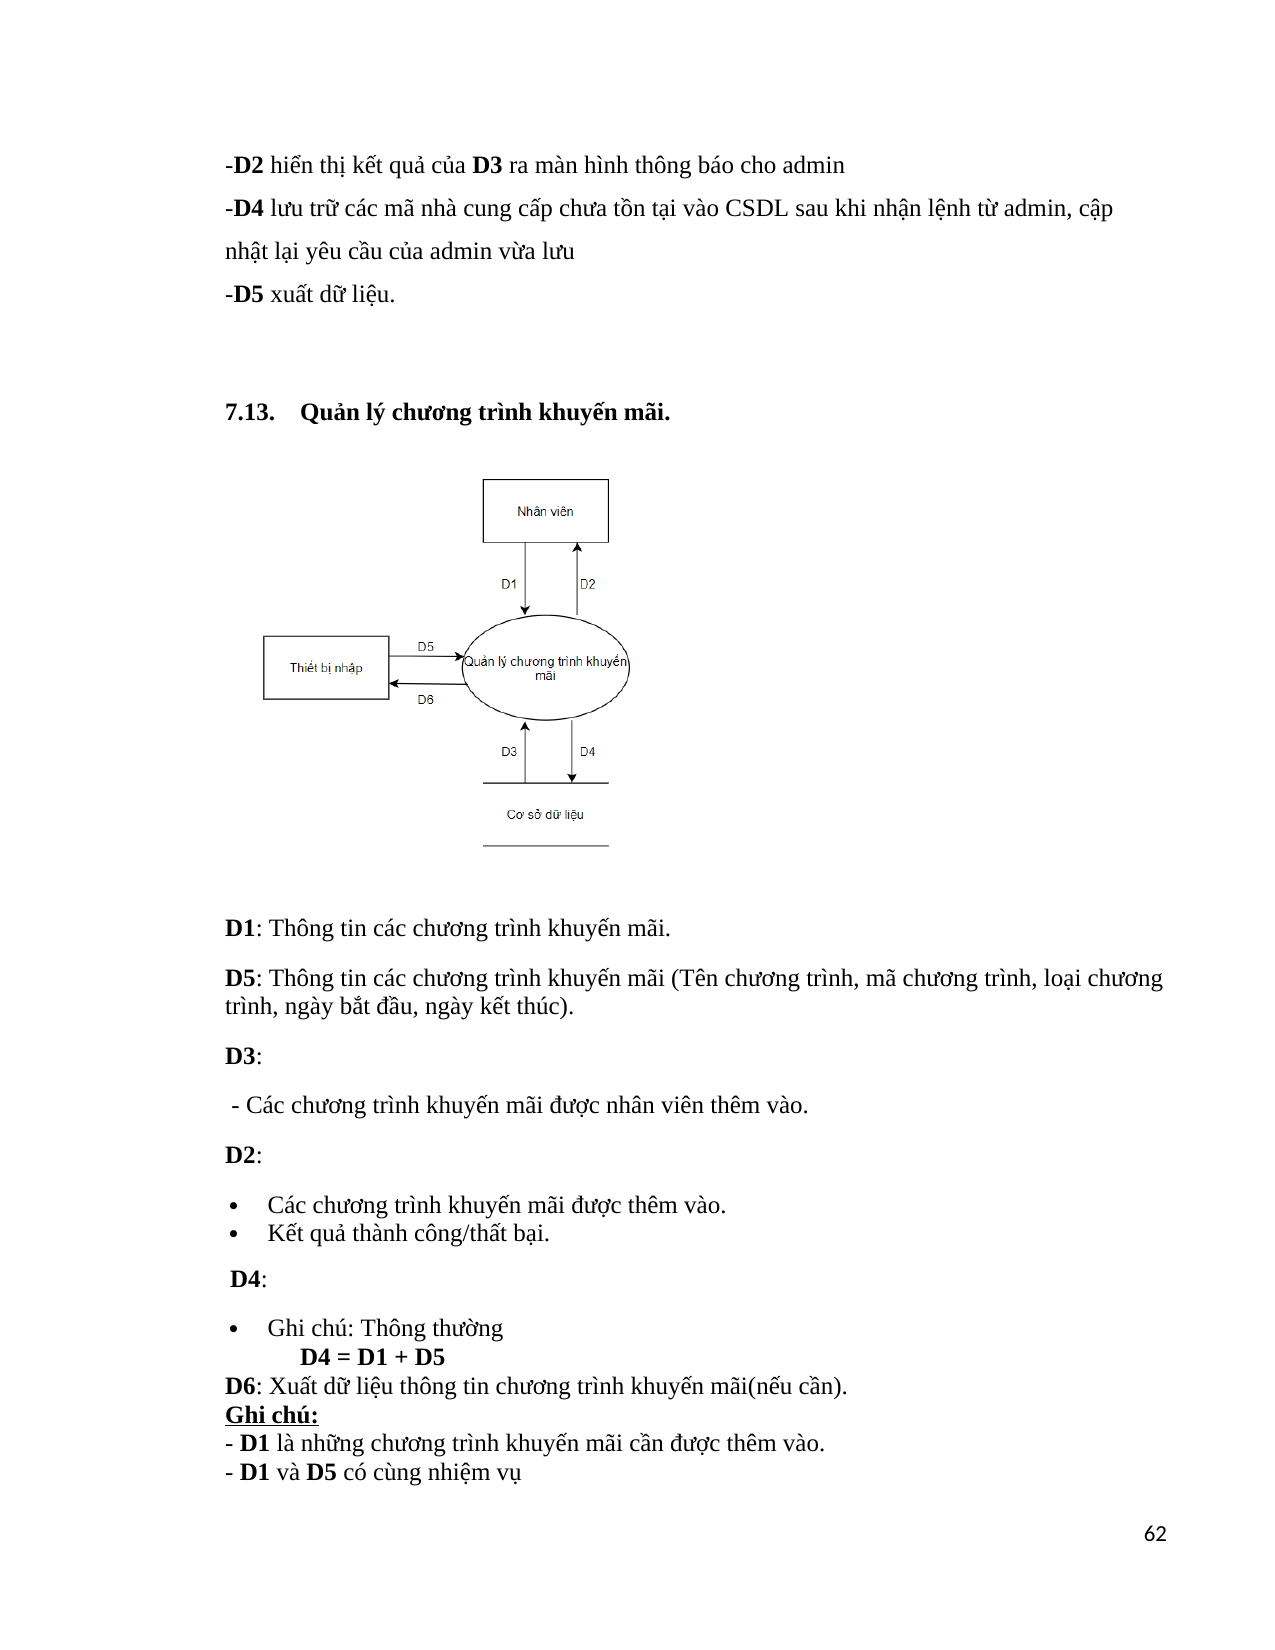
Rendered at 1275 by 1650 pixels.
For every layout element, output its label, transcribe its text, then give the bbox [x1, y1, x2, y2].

text -D4 lưu trữ các mã nhà cung cấp chưa tồn tại vào CSDL sau khi nhận lệnh từ admin, cập [150, 193, 1167, 222]
text D6: Xuất dữ liệu thông tin chương trình khuyến mãi(nếu cần). [225, 1371, 1167, 1400]
text - D1 là những chương trình khuyến mãi cần được thêm vào. [225, 1428, 1167, 1457]
text D5: Thông tin các chương trình khuyến mãi (Tên chương trình, mã chương trình, loại chương trình, ngày bắt đầu, ngày kết thúc). [225, 963, 1167, 1020]
list Các chương trình khuyến mãi được thêm vào. [230, 1190, 1167, 1218]
text - D1 và D5 có cùng nhiệm vụ [225, 1457, 1167, 1486]
text D3: [225, 1041, 1167, 1070]
text -D2 hiển thị kết quả của D3 ra màn hình thông báo cho admin [150, 150, 1167, 179]
text D4 = D1 + D5 [267, 1342, 1167, 1371]
list Ghi chú: Thông thường [230, 1313, 1167, 1342]
list Quản lý chương trình khuyến mãi. [225, 397, 1167, 425]
text D2: [225, 1140, 1167, 1169]
text -D5 xuất dữ liệu. [150, 279, 1167, 308]
picture [225, 439, 933, 883]
text Ghi chú: [225, 1400, 1167, 1428]
list Kết quả thành công/thất bại. [230, 1218, 1167, 1247]
text D1: Thông tin các chương trình khuyến mãi. [225, 913, 1167, 942]
text D4: [230, 1264, 1167, 1293]
text nhật lại yêu cầu của admin vừa lưu [150, 236, 1167, 265]
text - Các chương trình khuyến mãi được nhân viên thêm vào. [225, 1091, 1167, 1119]
